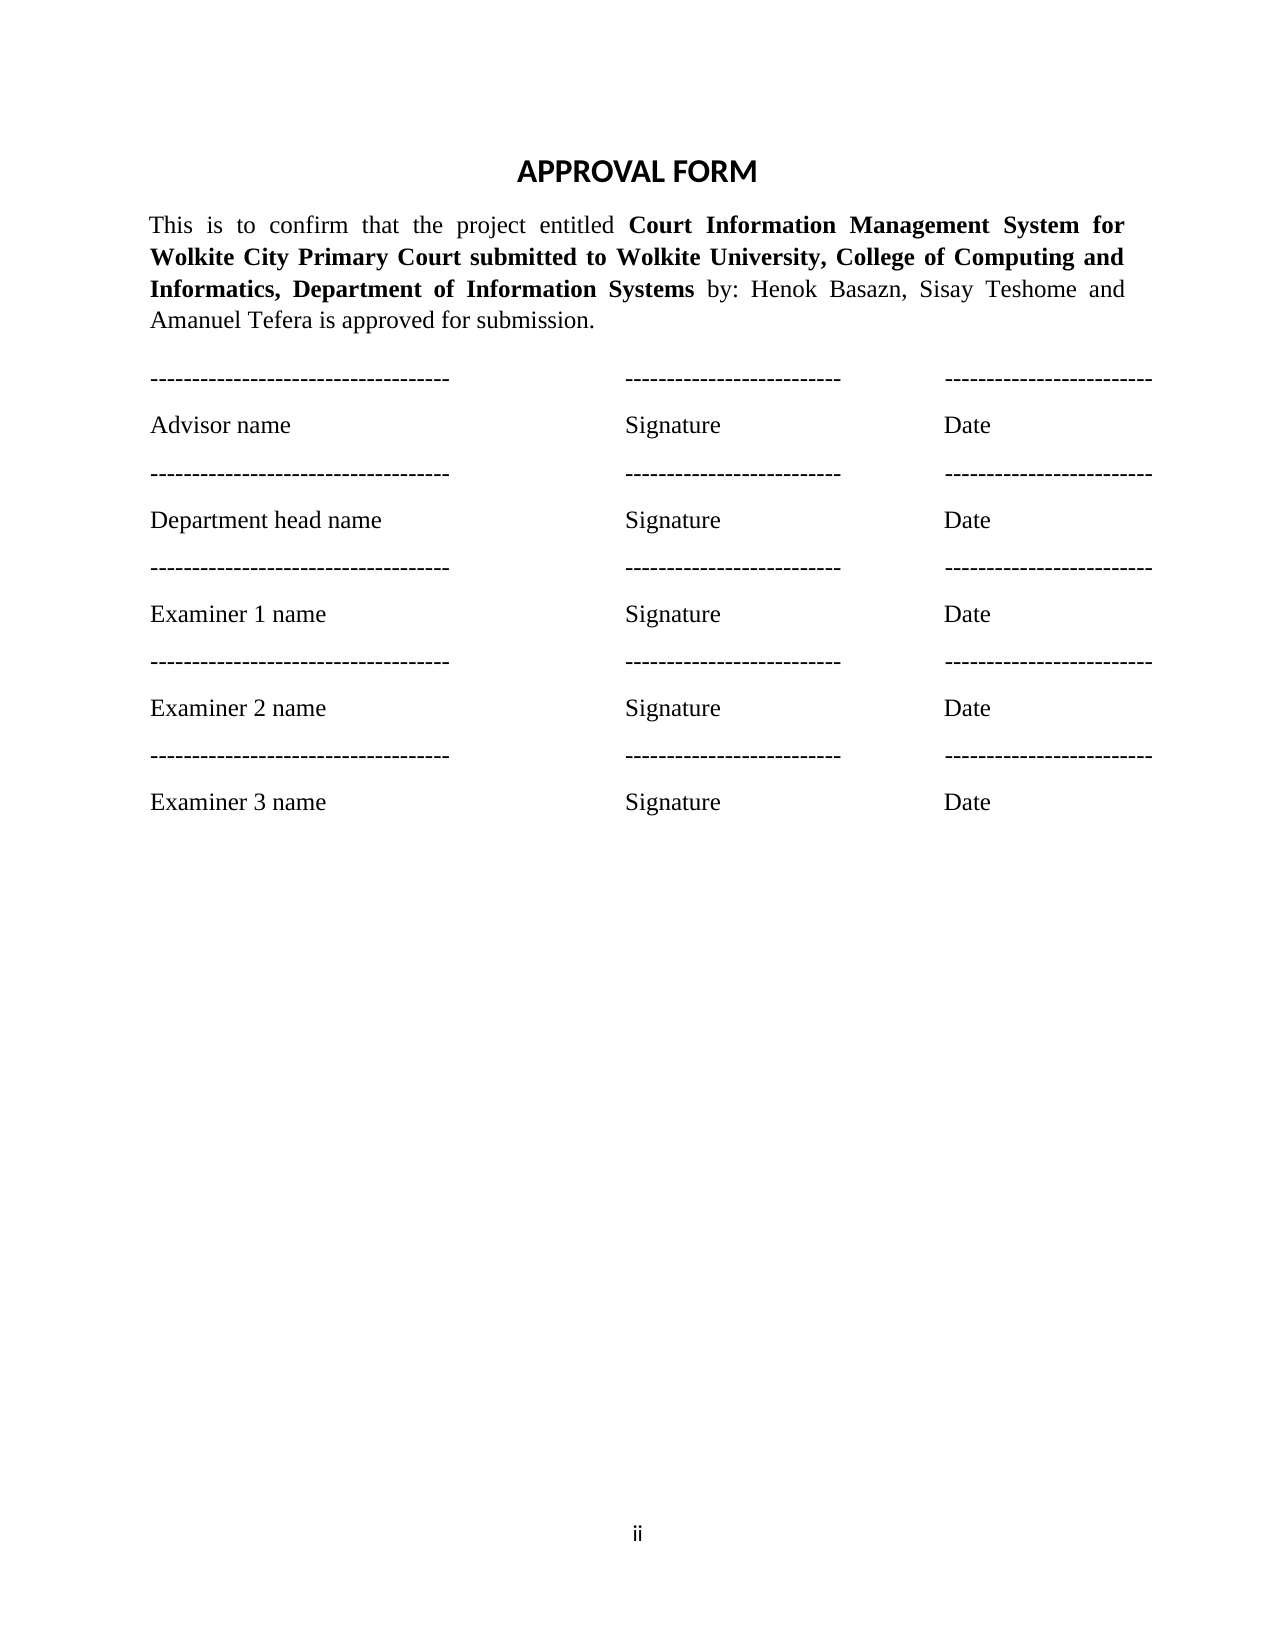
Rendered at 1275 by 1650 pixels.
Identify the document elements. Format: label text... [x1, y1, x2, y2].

text ------------------------------------ -------------------------- ------------------------- [150, 646, 1125, 675]
text Department head name Signature Date [150, 505, 1125, 533]
text Examiner 2 name Signature Date [150, 693, 1125, 722]
text This is to confirm that the project entitled Court Information Management System for Wolkite City Primary Court submitted to Wolkite University, College of Computing and Informatics, Department of Information Systems by: Henok Basazn, Sisay Teshome and Amanuel Tefera is approved for submission. [148, 211, 1125, 334]
text APPROVAL FORM [150, 150, 1125, 191]
text ------------------------------------ -------------------------- ------------------------- [150, 552, 1125, 581]
text Examiner 1 name Signature Date [150, 599, 1125, 628]
text Examiner 3 name Signature Date [150, 787, 1125, 816]
text ------------------------------------ -------------------------- ------------------------- [150, 363, 1125, 392]
text ------------------------------------ -------------------------- ------------------------- [150, 458, 1125, 486]
text ------------------------------------ -------------------------- ------------------------- [150, 740, 1125, 769]
text Advisor name Signature Date [150, 411, 1125, 439]
